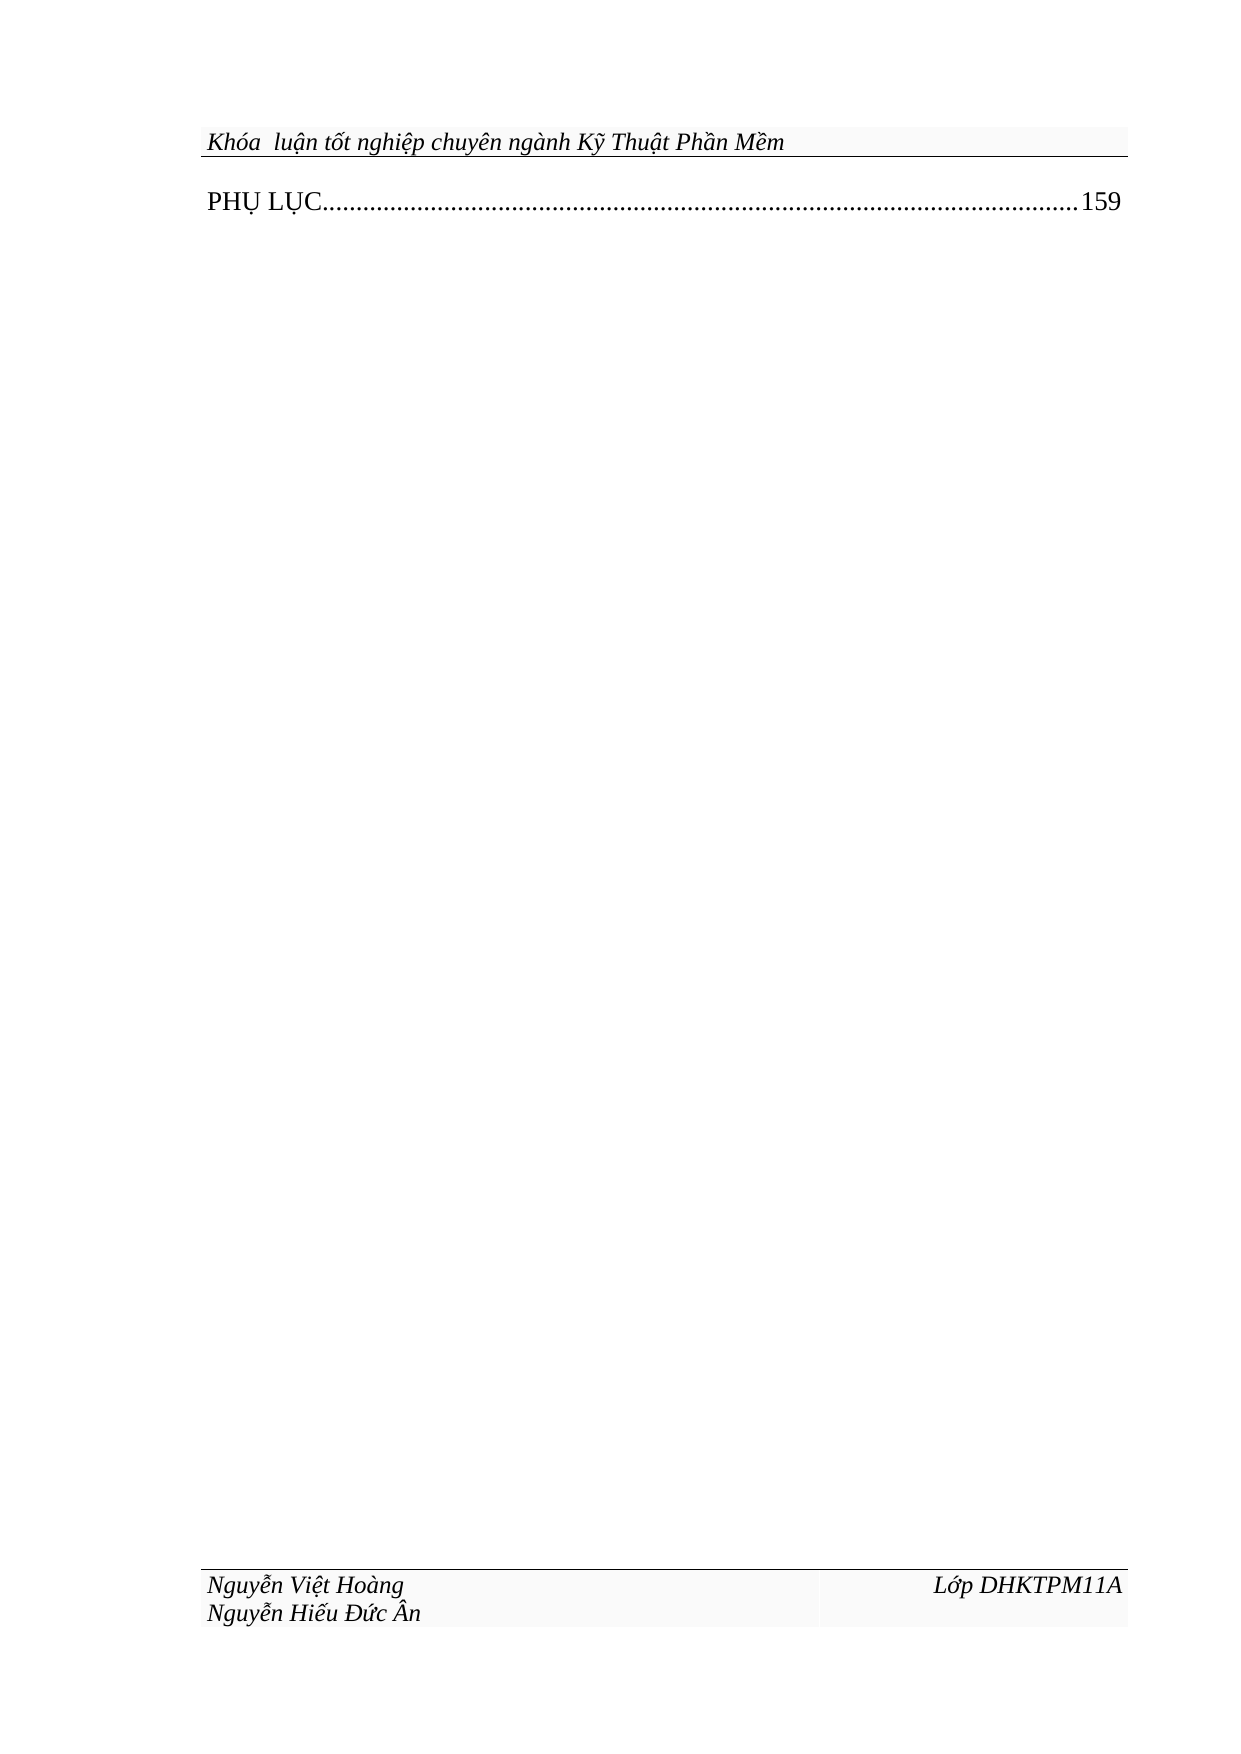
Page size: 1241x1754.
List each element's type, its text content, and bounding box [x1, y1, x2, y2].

text PHỤ LỤC 159 [207, 185, 1122, 216]
